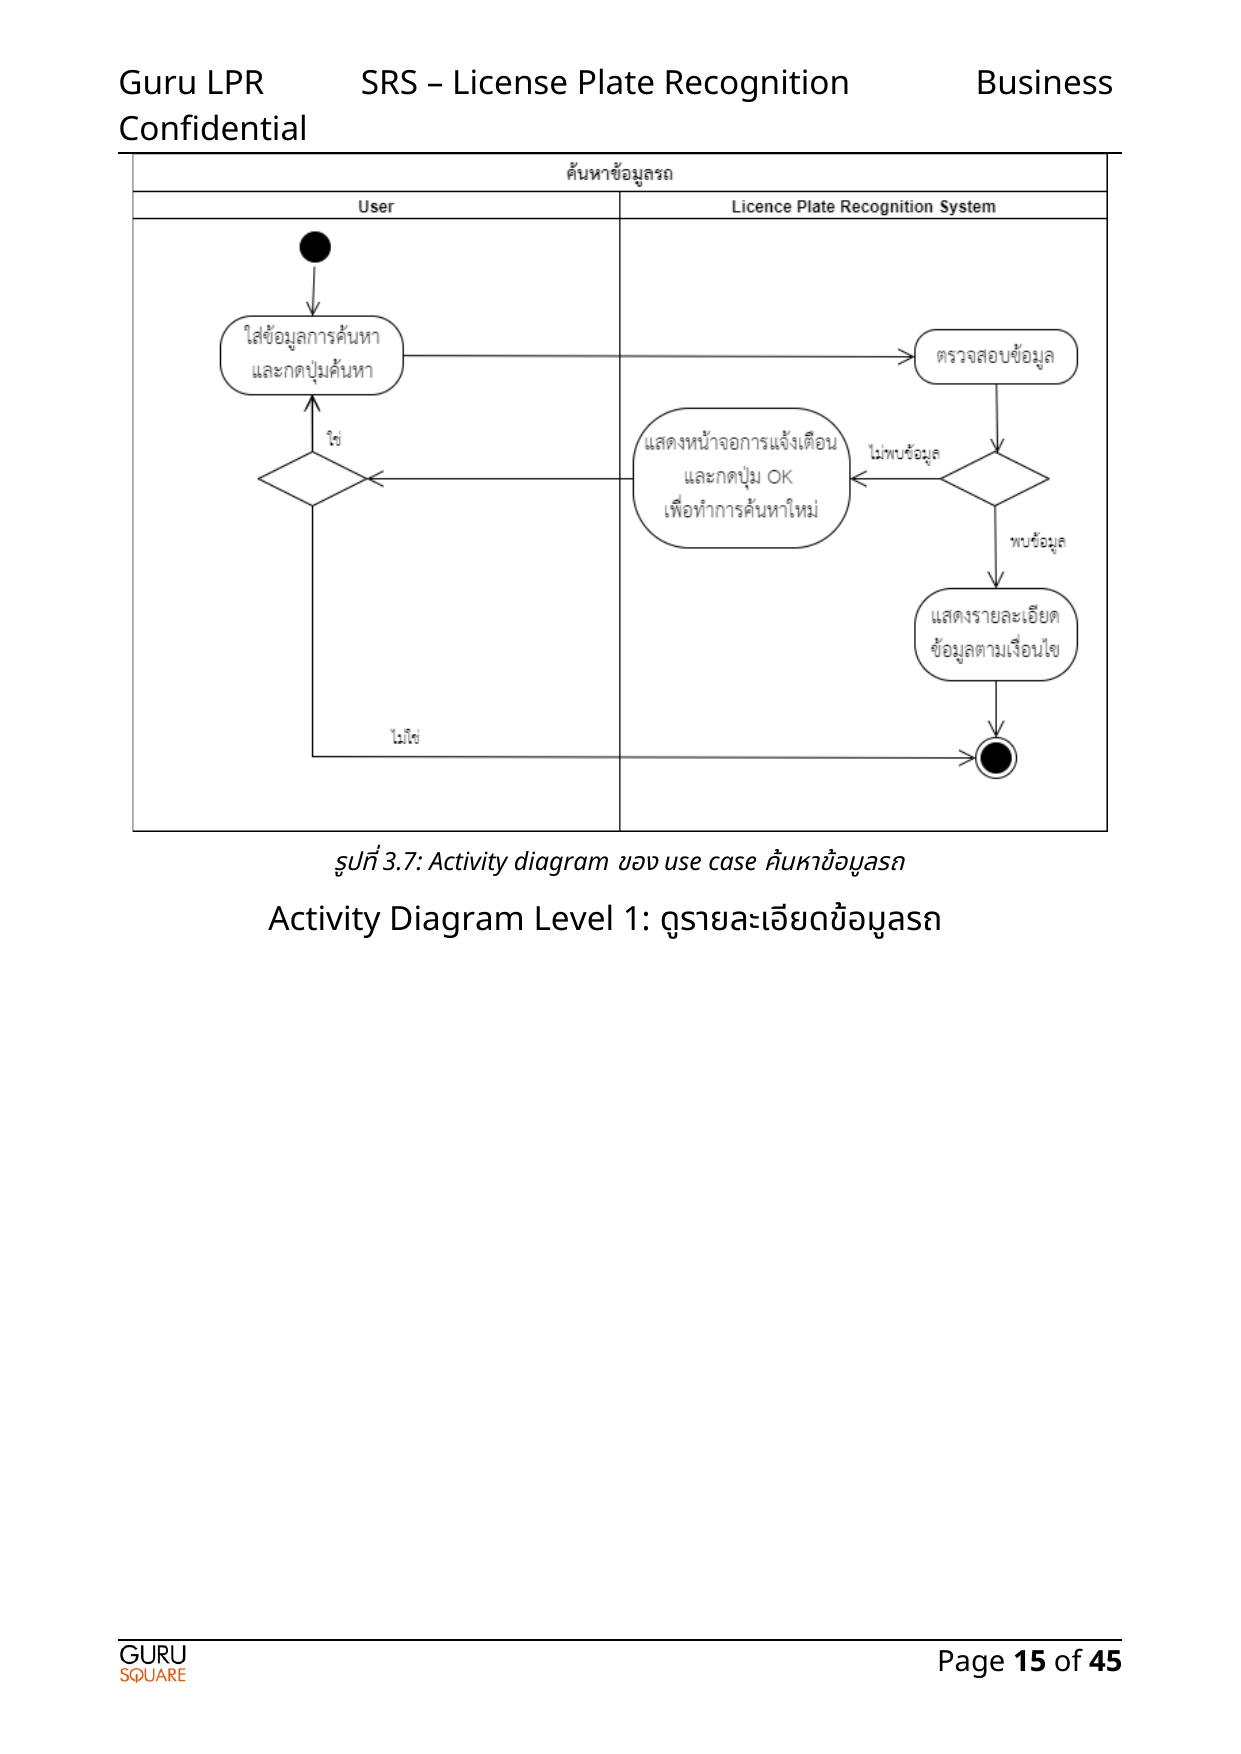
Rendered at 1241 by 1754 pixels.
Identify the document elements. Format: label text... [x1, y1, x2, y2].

text Activity Diagram Level 1: ดูรายละเอียดข้อมูลรถ [193, 894, 1125, 945]
picture [132, 154, 1108, 832]
picture [118, 1642, 188, 1684]
